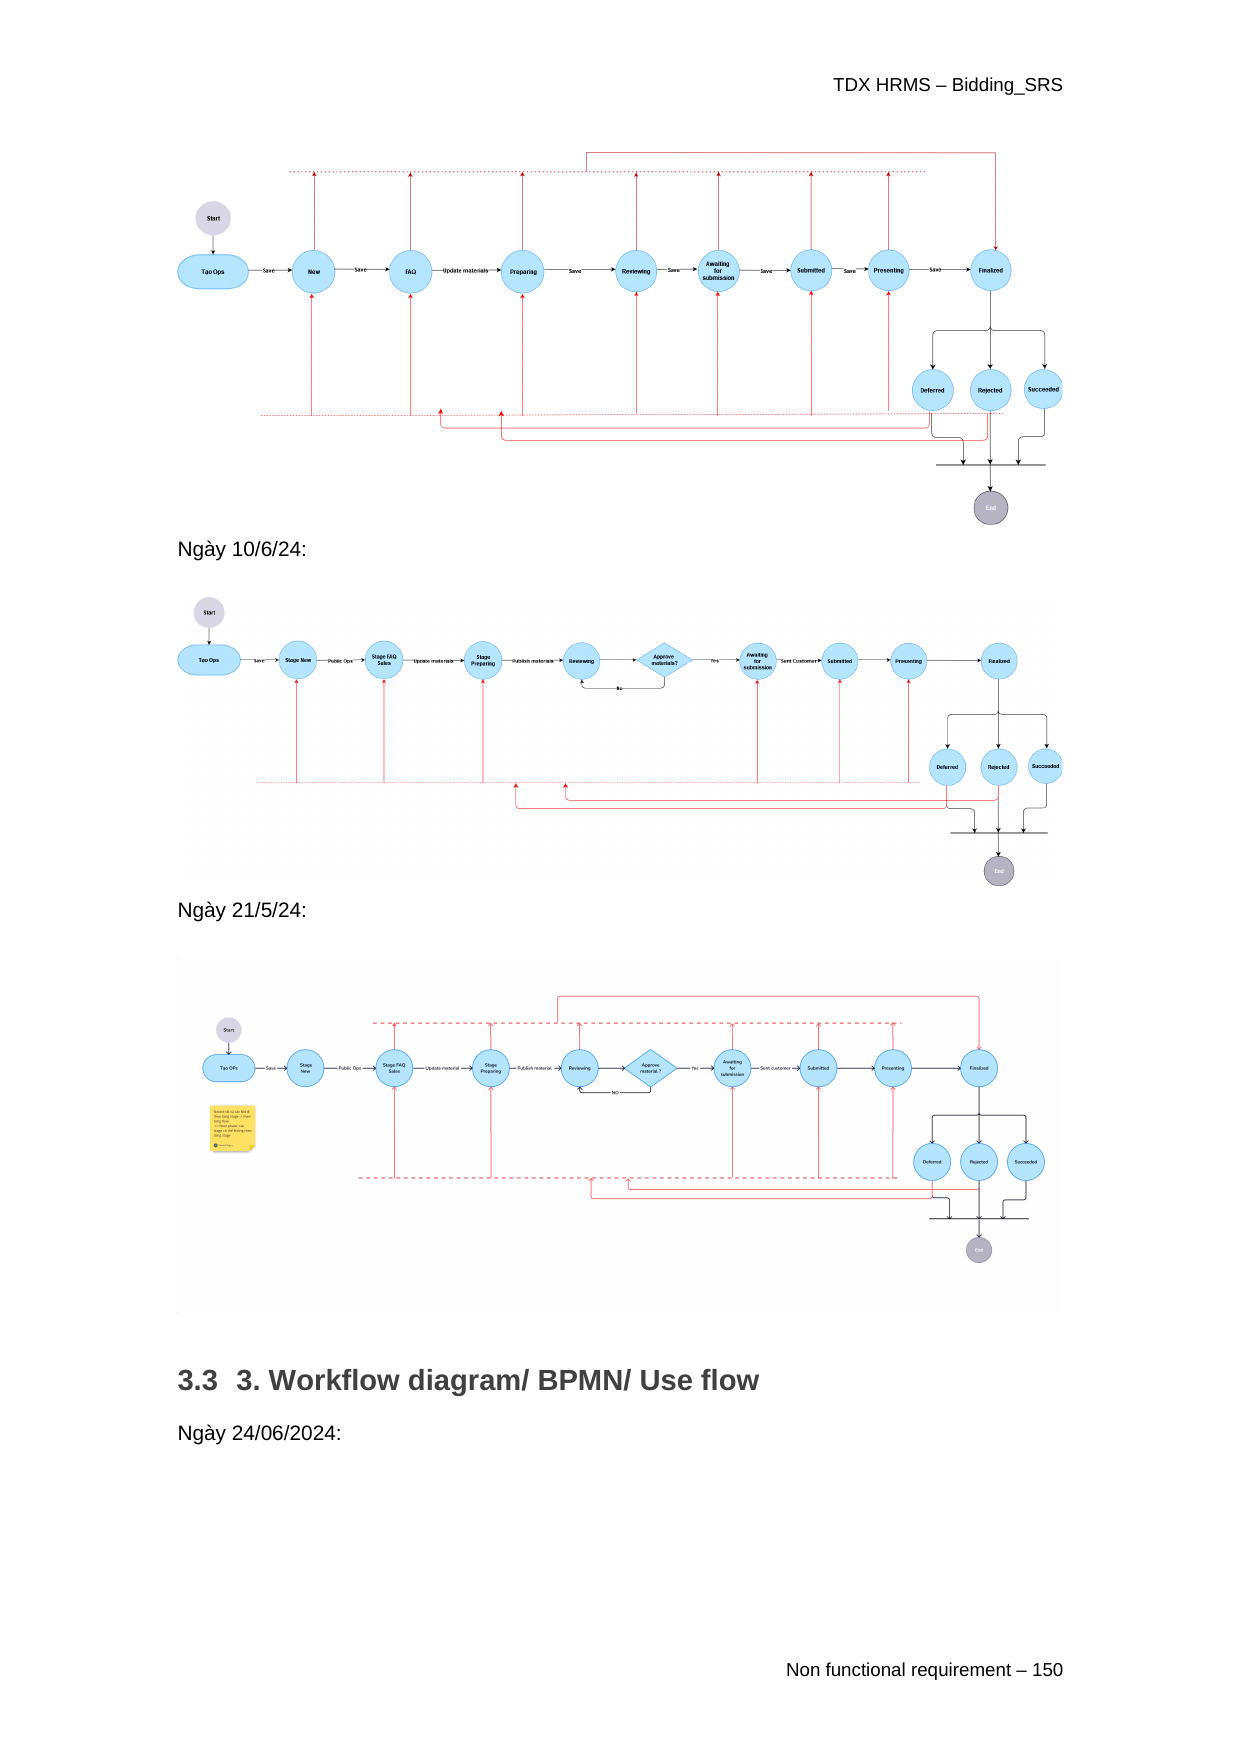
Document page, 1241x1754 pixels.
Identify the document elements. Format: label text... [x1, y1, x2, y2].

picture [177, 958, 1063, 1313]
text Ngày 24/06/2024: [177, 1421, 1063, 1445]
text Ngày 21/5/24: [177, 898, 1063, 946]
picture [177, 597, 1063, 886]
picture [177, 150, 1063, 525]
subtitle 3. Workflow diagram/ BPMN/ Use flow [177, 1363, 1063, 1396]
text Ngày 10/6/24: [177, 537, 1063, 585]
